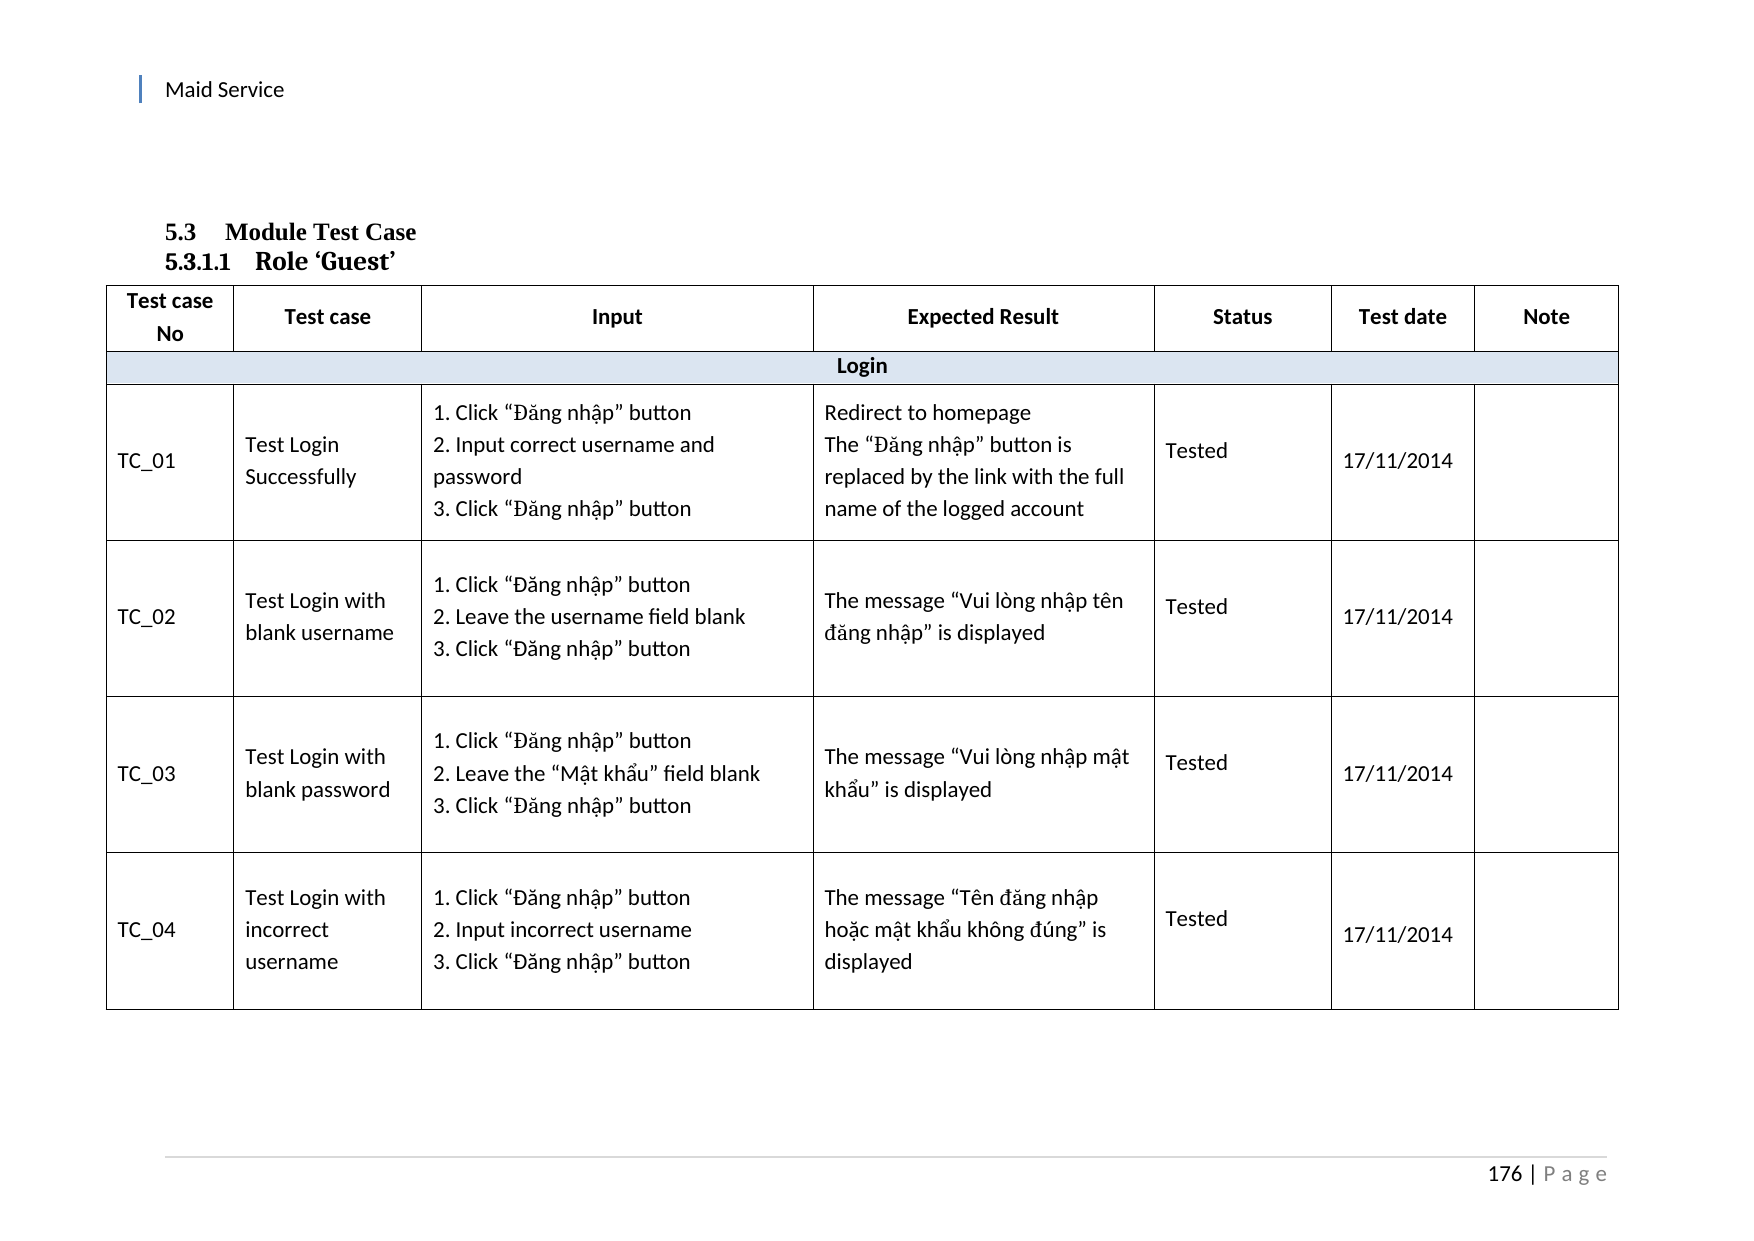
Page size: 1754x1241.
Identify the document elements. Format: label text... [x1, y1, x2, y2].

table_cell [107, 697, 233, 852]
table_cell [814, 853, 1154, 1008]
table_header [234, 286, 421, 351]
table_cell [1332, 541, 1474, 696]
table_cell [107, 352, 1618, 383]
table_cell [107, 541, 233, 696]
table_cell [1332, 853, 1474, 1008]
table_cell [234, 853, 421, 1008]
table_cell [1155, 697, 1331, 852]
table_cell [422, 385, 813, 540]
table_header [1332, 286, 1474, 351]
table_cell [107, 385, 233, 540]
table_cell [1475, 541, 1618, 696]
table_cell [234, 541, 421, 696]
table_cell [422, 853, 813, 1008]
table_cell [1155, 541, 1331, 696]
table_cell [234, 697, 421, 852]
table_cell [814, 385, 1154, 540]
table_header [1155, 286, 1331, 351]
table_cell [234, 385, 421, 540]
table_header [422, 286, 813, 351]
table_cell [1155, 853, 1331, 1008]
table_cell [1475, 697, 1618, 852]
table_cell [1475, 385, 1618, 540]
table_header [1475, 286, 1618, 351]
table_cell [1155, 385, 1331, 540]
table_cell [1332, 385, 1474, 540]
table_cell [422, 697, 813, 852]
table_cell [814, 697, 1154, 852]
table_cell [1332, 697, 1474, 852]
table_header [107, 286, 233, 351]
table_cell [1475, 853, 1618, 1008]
subtitle Module Test Case [165, 217, 1607, 246]
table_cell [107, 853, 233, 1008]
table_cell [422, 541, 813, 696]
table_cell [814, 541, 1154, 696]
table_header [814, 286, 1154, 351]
subtitle Role ‘Guest’ [165, 246, 1607, 277]
